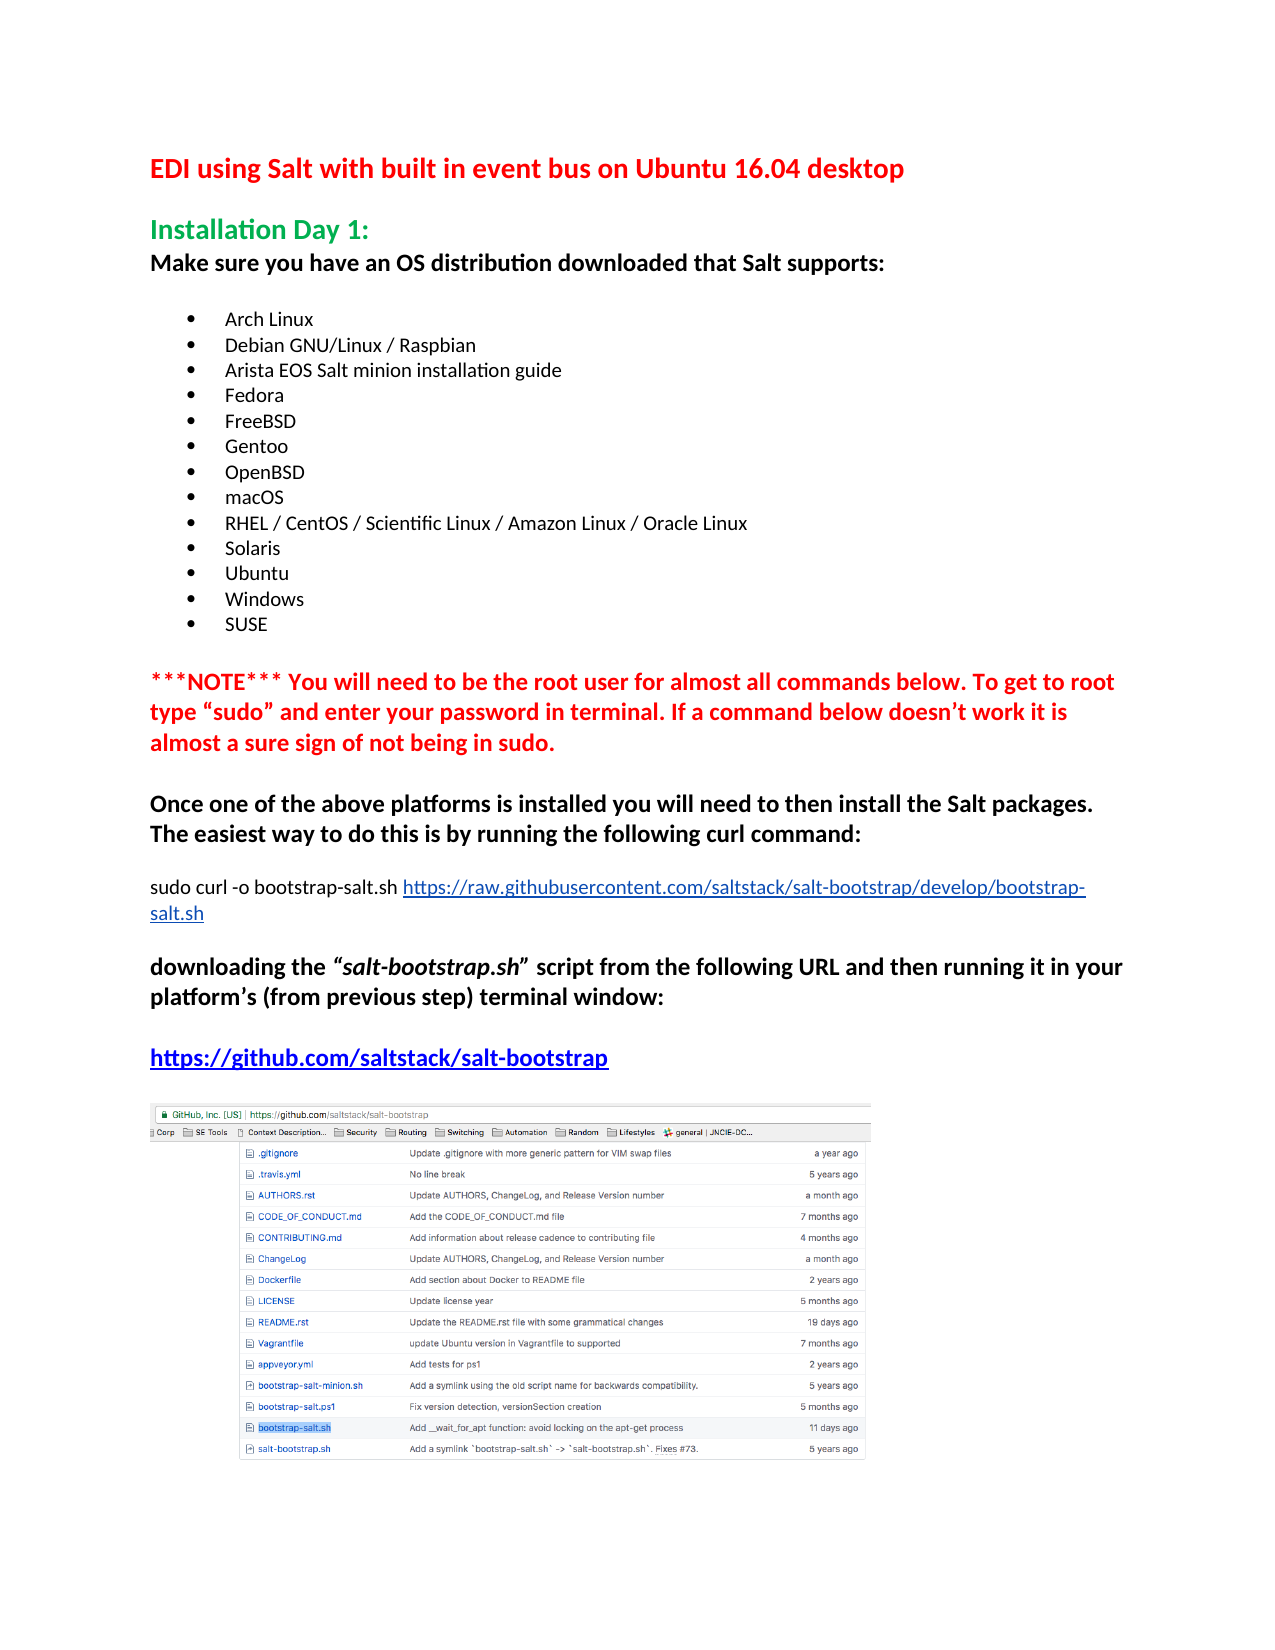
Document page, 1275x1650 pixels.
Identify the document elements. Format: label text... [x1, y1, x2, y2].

text Once one of the above platforms is installed you will need to then install the Salt packages. The easiest way to do this is by running the following curl command: [150, 788, 1125, 849]
list Ubuntu [187, 561, 1125, 586]
text EDI using Salt with built in event bus on Ubuntu 16.04 desktop [150, 150, 1125, 186]
text downloading the “salt-bootstrap.sh” script from the following URL and then running it in your platform’s (from previous step) terminal window: [150, 951, 1125, 1012]
list Gentoo [187, 433, 1125, 459]
list SUSE [187, 611, 1125, 637]
list OpenBSD [187, 459, 1125, 484]
list Fedora [187, 383, 1125, 408]
list Arista EOS Salt minion installation guide [187, 357, 1125, 383]
picture [150, 1103, 871, 1462]
list Windows [187, 586, 1125, 611]
list Solaris [187, 535, 1125, 561]
list Arch Linux [187, 306, 1125, 332]
list Debian GNU/Linux / Raspbian [187, 332, 1125, 357]
text Installation Day 1: [150, 211, 1125, 247]
list FreeBSD [187, 408, 1125, 433]
text ***NOTE*** You will need to be the root user for almost all commands below. To get to root type “sudo” and enter your password in terminal. If a command below doesn’t work it is almost a sure sign of not being in sudo. [150, 666, 1125, 757]
text https://github.com/saltstack/salt-bootstrap [150, 1042, 1125, 1073]
text Make sure you have an OS distribution downloaded that Salt supports: [150, 247, 1125, 277]
text sudo curl -o bootstrap-salt.sh https://raw.githubusercontent.com/saltstack/salt-bootstrap/develop/bootstrap-salt.sh [150, 874, 1125, 925]
list macOS [187, 484, 1125, 510]
list RHEL / CentOS / Scientific Linux / Amazon Linux / Oracle Linux [187, 510, 1125, 535]
